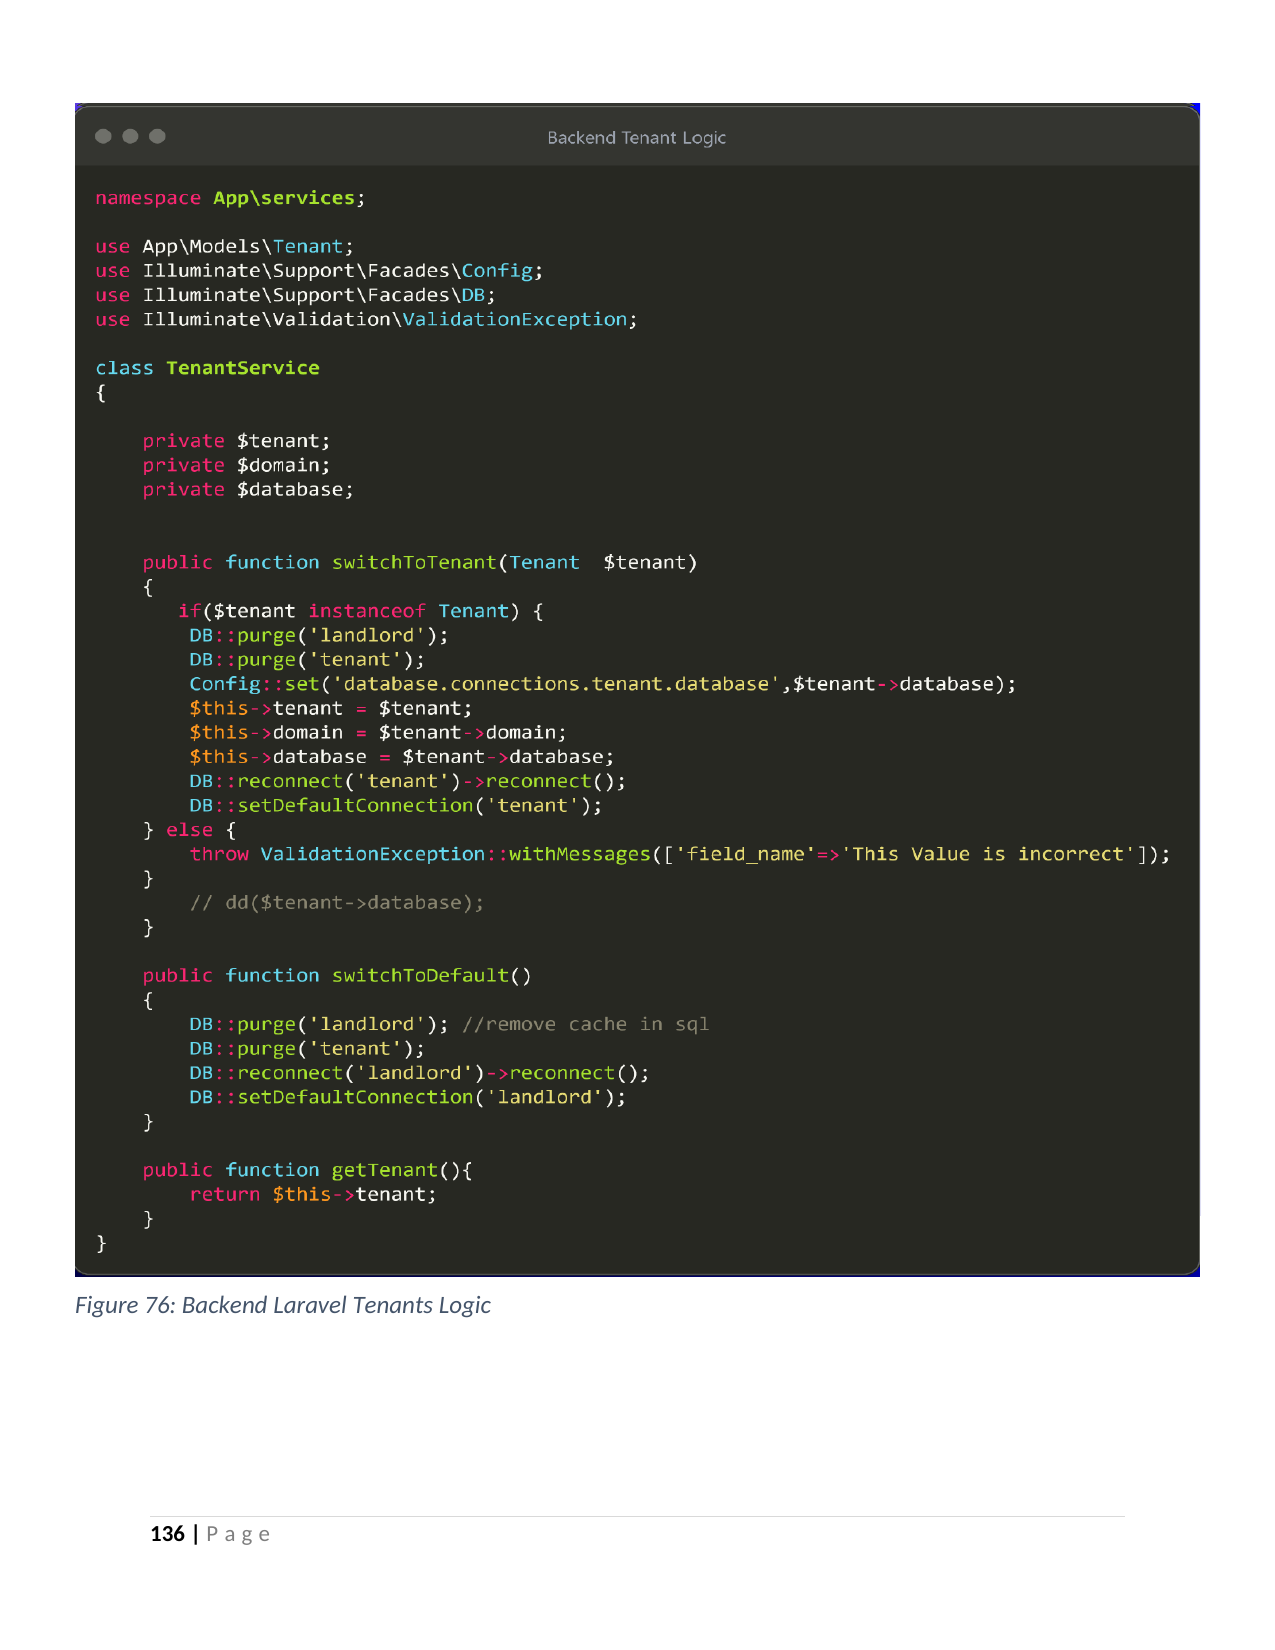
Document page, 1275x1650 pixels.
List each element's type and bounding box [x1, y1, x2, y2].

picture [75, 103, 1200, 1277]
